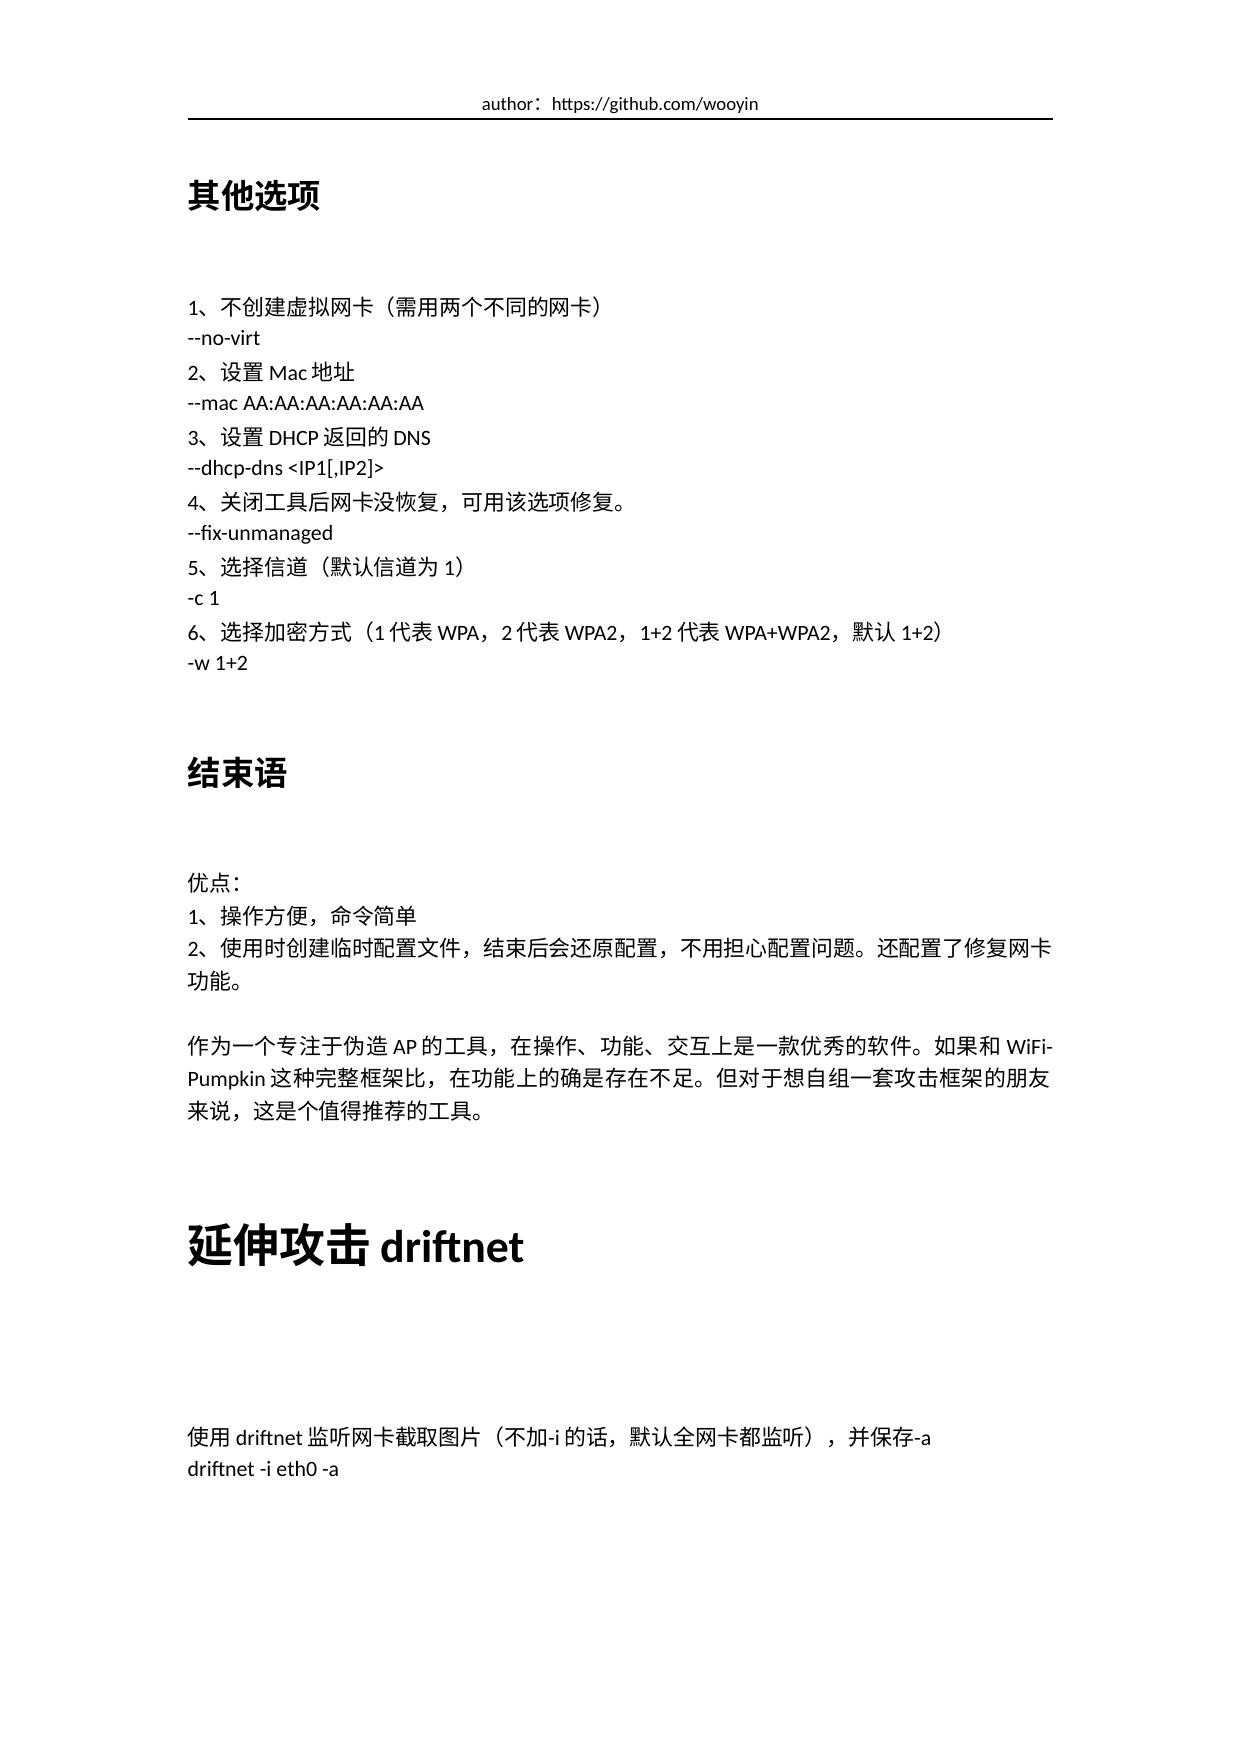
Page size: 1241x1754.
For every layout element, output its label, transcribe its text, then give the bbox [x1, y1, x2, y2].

text 1、操作方便，命令简单 [187, 898, 1053, 931]
text --mac AA:AA:AA:AA:AA:AA [187, 387, 1053, 419]
subtitle 结束语 [187, 739, 1053, 804]
text 5、选择信道（默认信道为1） [187, 549, 1053, 582]
text 使用driftnet监听网卡截取图片（不加-i的话，默认全网卡都监听），并保存-a [187, 1419, 1053, 1452]
subtitle 延伸攻击driftnet [187, 1194, 1053, 1291]
text 2、设置Mac地址 [187, 354, 1053, 387]
text 3、设置DHCP返回的DNS [187, 419, 1053, 452]
text driftnet -i eth0 -a [187, 1452, 1053, 1484]
text 6、选择加密方式（1代表WPA，2代表WPA2，1+2代表WPA+WPA2，默认1+2） [187, 614, 1053, 647]
text --fix-unmanaged [187, 517, 1053, 549]
text --dhcp-dns <IP1[,IP2]> [187, 452, 1053, 484]
text -c 1 [187, 582, 1053, 614]
text --no-virt [187, 322, 1053, 354]
text 优点： [187, 866, 1053, 898]
text 1、不创建虚拟网卡（需用两个不同的网卡） [187, 289, 1053, 322]
text 4、关闭工具后网卡没恢复，可用该选项修复。 [187, 484, 1053, 517]
text -w 1+2 [187, 647, 1053, 679]
text 2、使用时创建临时配置文件，结束后会还原配置，不用担心配置问题。还配置了修复网卡功能。 [187, 931, 1053, 996]
text 作为一个专注于伪造AP的工具，在操作、功能、交互上是一款优秀的软件。如果和WiFi-Pumpkin这种完整框架比，在功能上的确是存在不足。但对于想自组一套攻击框架的朋友来说，这是个值得推荐的工具。 [187, 1028, 1053, 1126]
subtitle 其他选项 [187, 162, 1053, 227]
